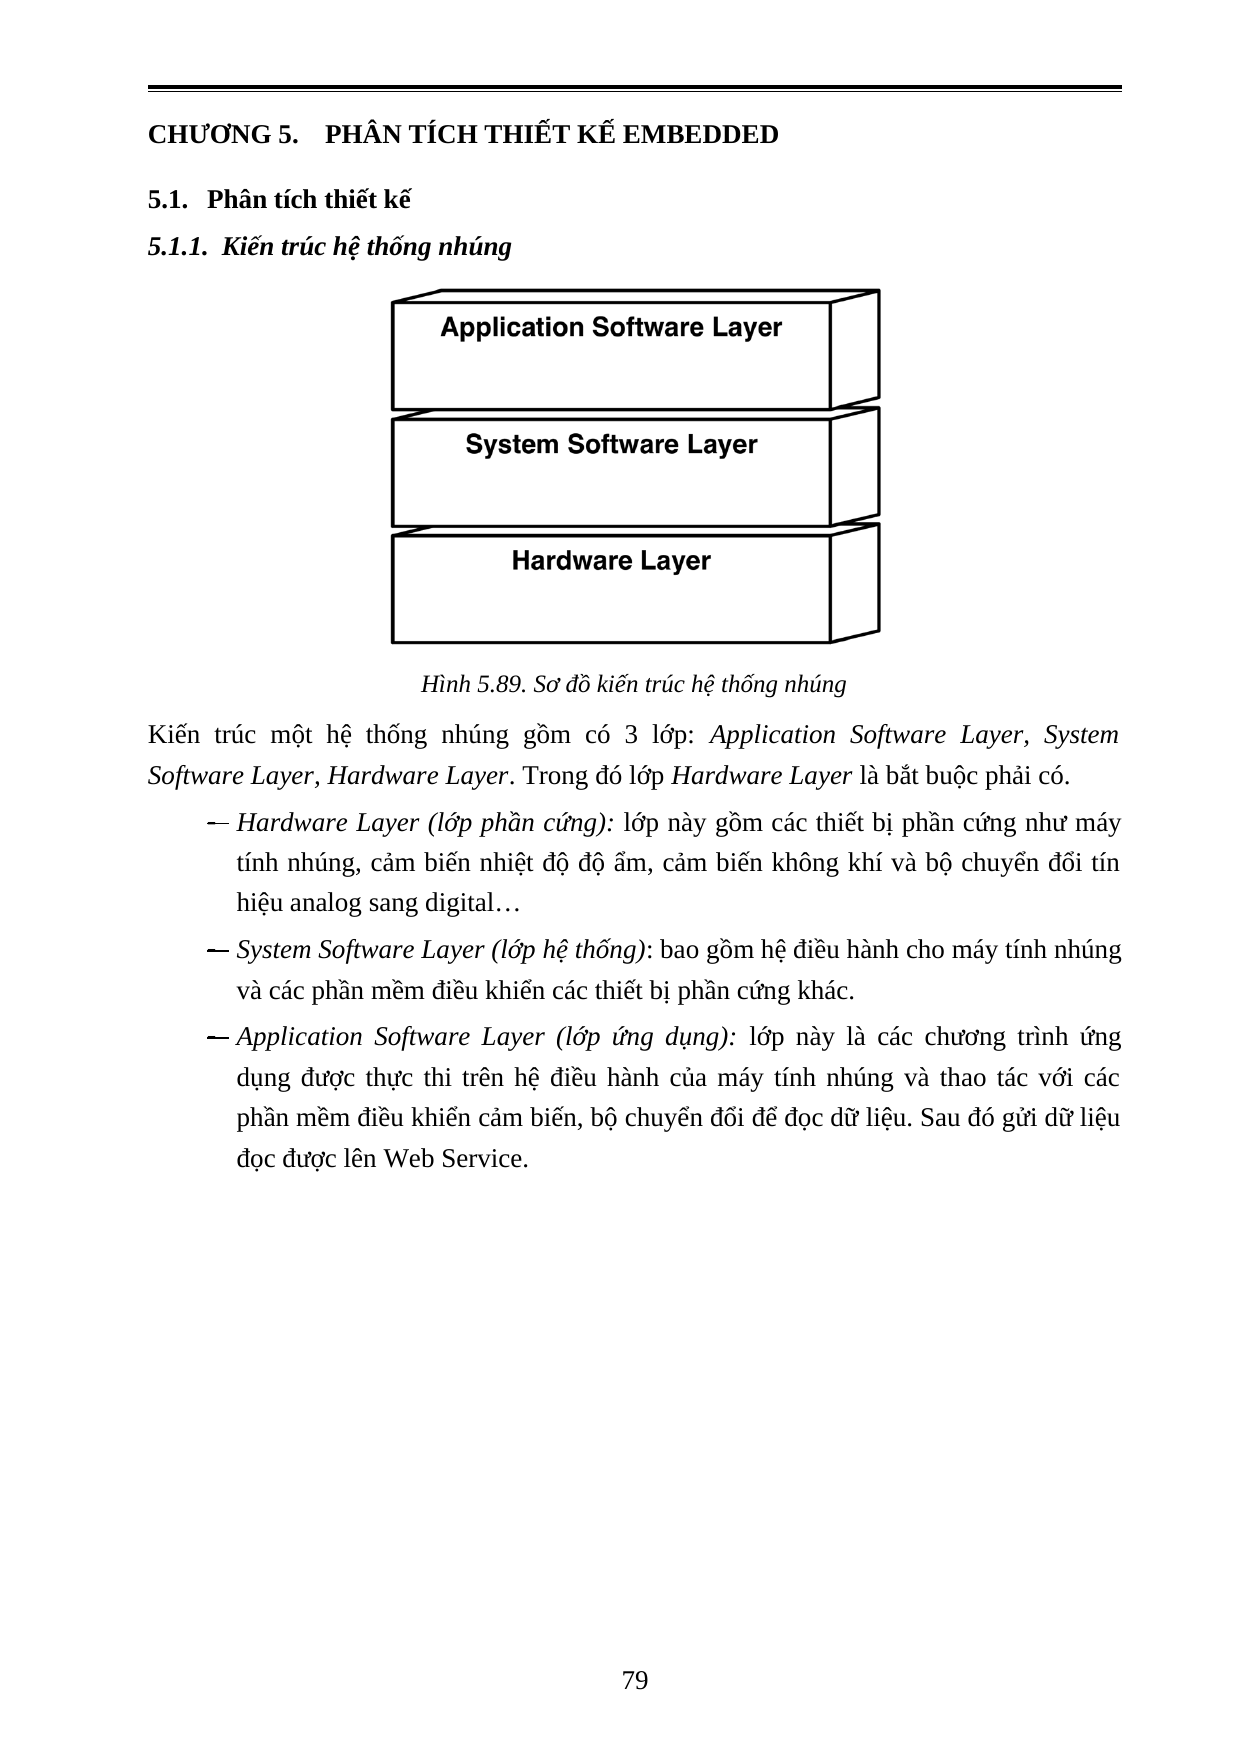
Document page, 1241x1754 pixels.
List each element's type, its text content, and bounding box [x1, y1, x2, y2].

text Application Software Layer (lớp ứng dụng): lớp này là các chương trình ứng dụng được thực thi trên hệ điều hành của máy tính nhúng và thao tác với các phần mềm điều khiển cảm biến, bộ chuyển đổi để đọc dữ liệu. Sau đó gửi dữ liệu đọc được lên Web Service. [207, 1020, 1122, 1173]
subtitle PHÂN TÍCH THIẾT KẾ Embedded [148, 118, 1122, 149]
subtitle Kiến trúc hệ thống nhúng [148, 230, 1122, 261]
text Kiến trúc một hệ thống nhúng gồm có 3 lớp: Application Software Layer, System Software Layer, Hardware Layer. Trong đó lớp Hardware Layer là bắt buộc phải có. [148, 718, 1122, 790]
subtitle Phân tích thiết kế [148, 183, 1122, 215]
list Hardware Layer (lớp phần cứng): lớp này gồm các thiết bị phần cứng như máy tính nhúng, cảm biến nhiệt độ độ ẩm, cảm biến không khí và bộ chuyển đổi tín hiệu analog sang digital… [207, 806, 1122, 918]
picture [376, 276, 894, 654]
list System Software Layer (lớp hệ thống): bao gồm hệ điều hành cho máy tính nhúng và các phần mềm điều khiển các thiết bị phần cứng khác. [207, 933, 1122, 1005]
